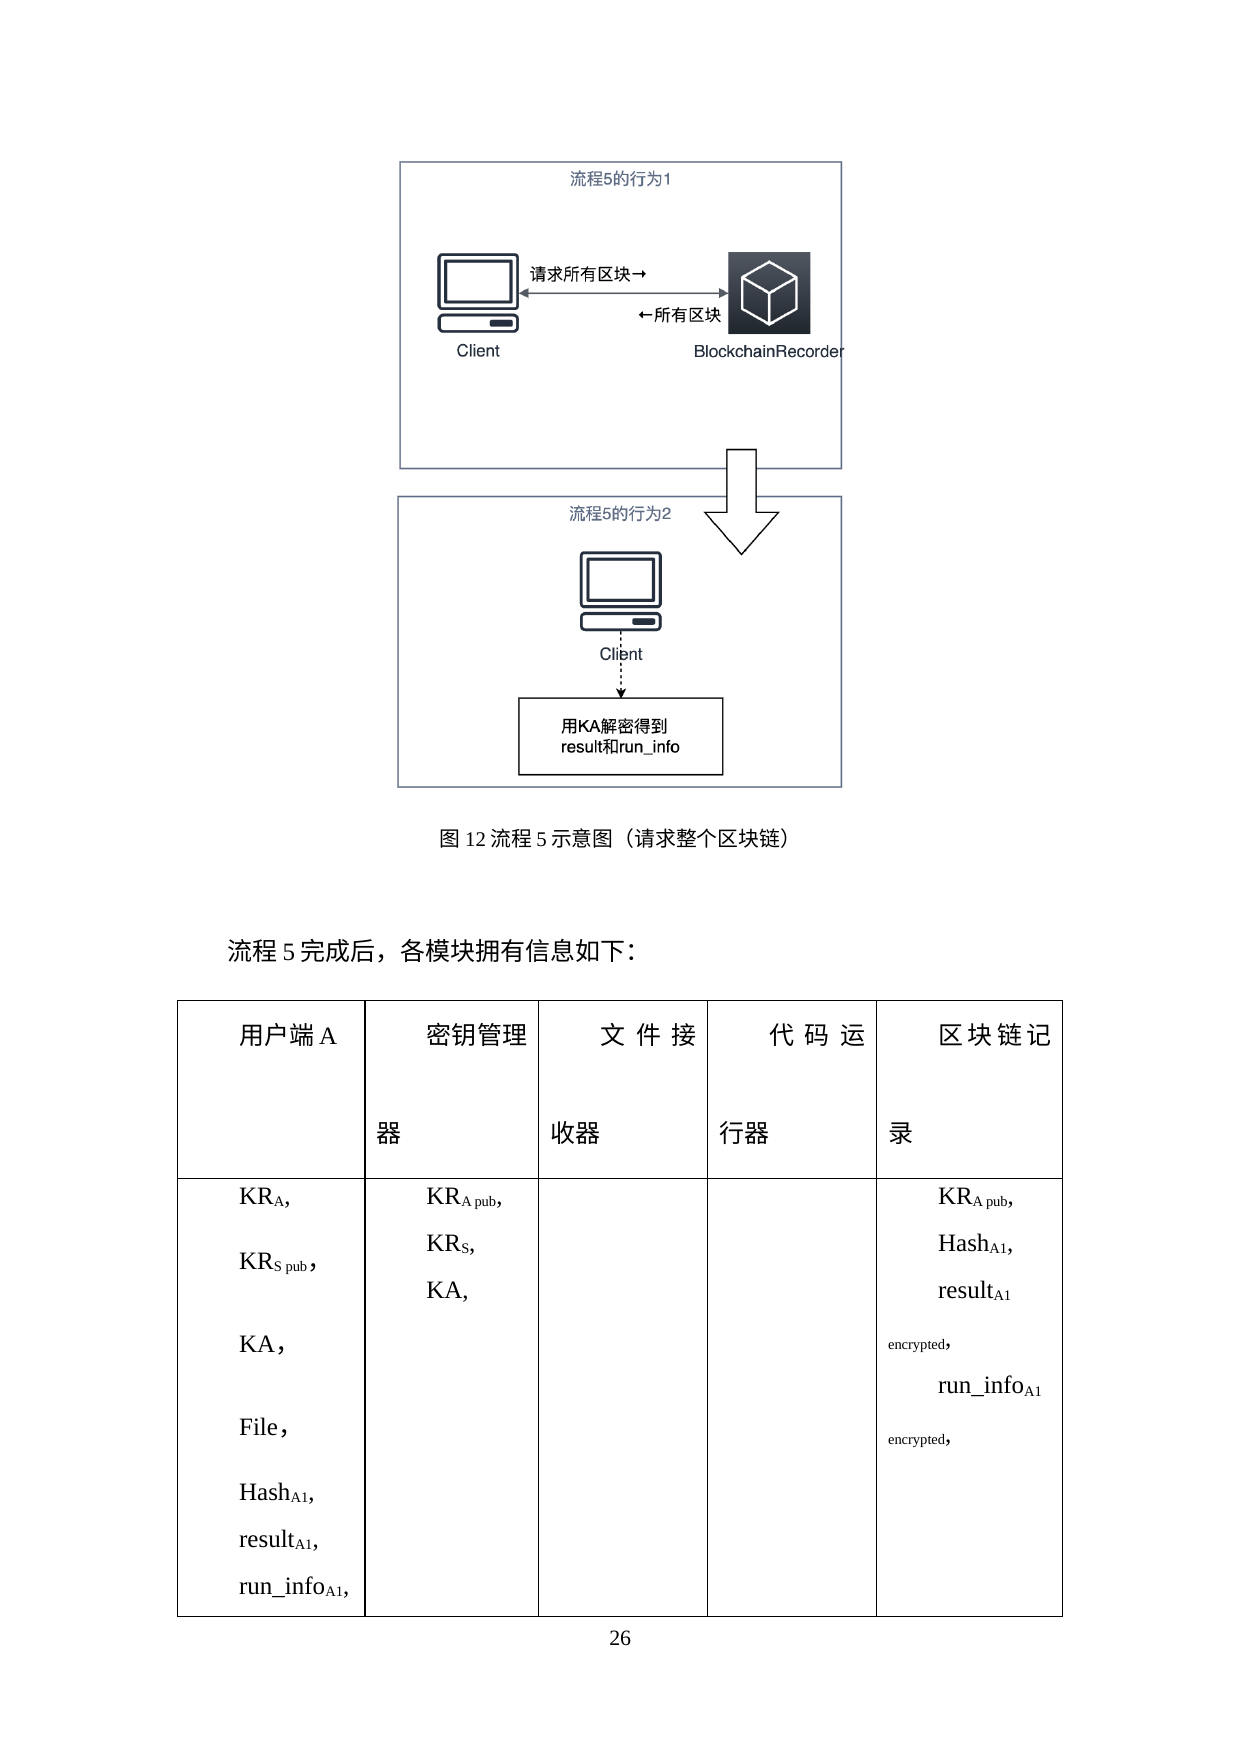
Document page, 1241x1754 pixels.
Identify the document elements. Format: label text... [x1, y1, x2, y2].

picture [394, 155, 847, 793]
table_header 用户端A [178, 1001, 364, 1178]
table_cell KRA pub, HashA1, resultA1 encrypted, run_infoA1 encrypted, [877, 1179, 1062, 1616]
table_cell KRA pub, KRS, KA, [366, 1179, 538, 1616]
table_header 文件接收器 [539, 1001, 707, 1178]
table_cell [708, 1179, 876, 1616]
table_header 代码运行器 [708, 1001, 876, 1178]
text 流程5完成后，各模块拥有信息如下： [177, 917, 1063, 982]
table_header 密钥管理器 [366, 1001, 538, 1178]
text 图 12 流程5示意图（请求整个区块链） [177, 822, 1063, 854]
table_cell [539, 1179, 707, 1616]
table_cell KRA, KRS pub， KA， File， HashA1, resultA1, run_infoA1, [178, 1179, 364, 1616]
table_header 区块链记录 [877, 1001, 1062, 1178]
